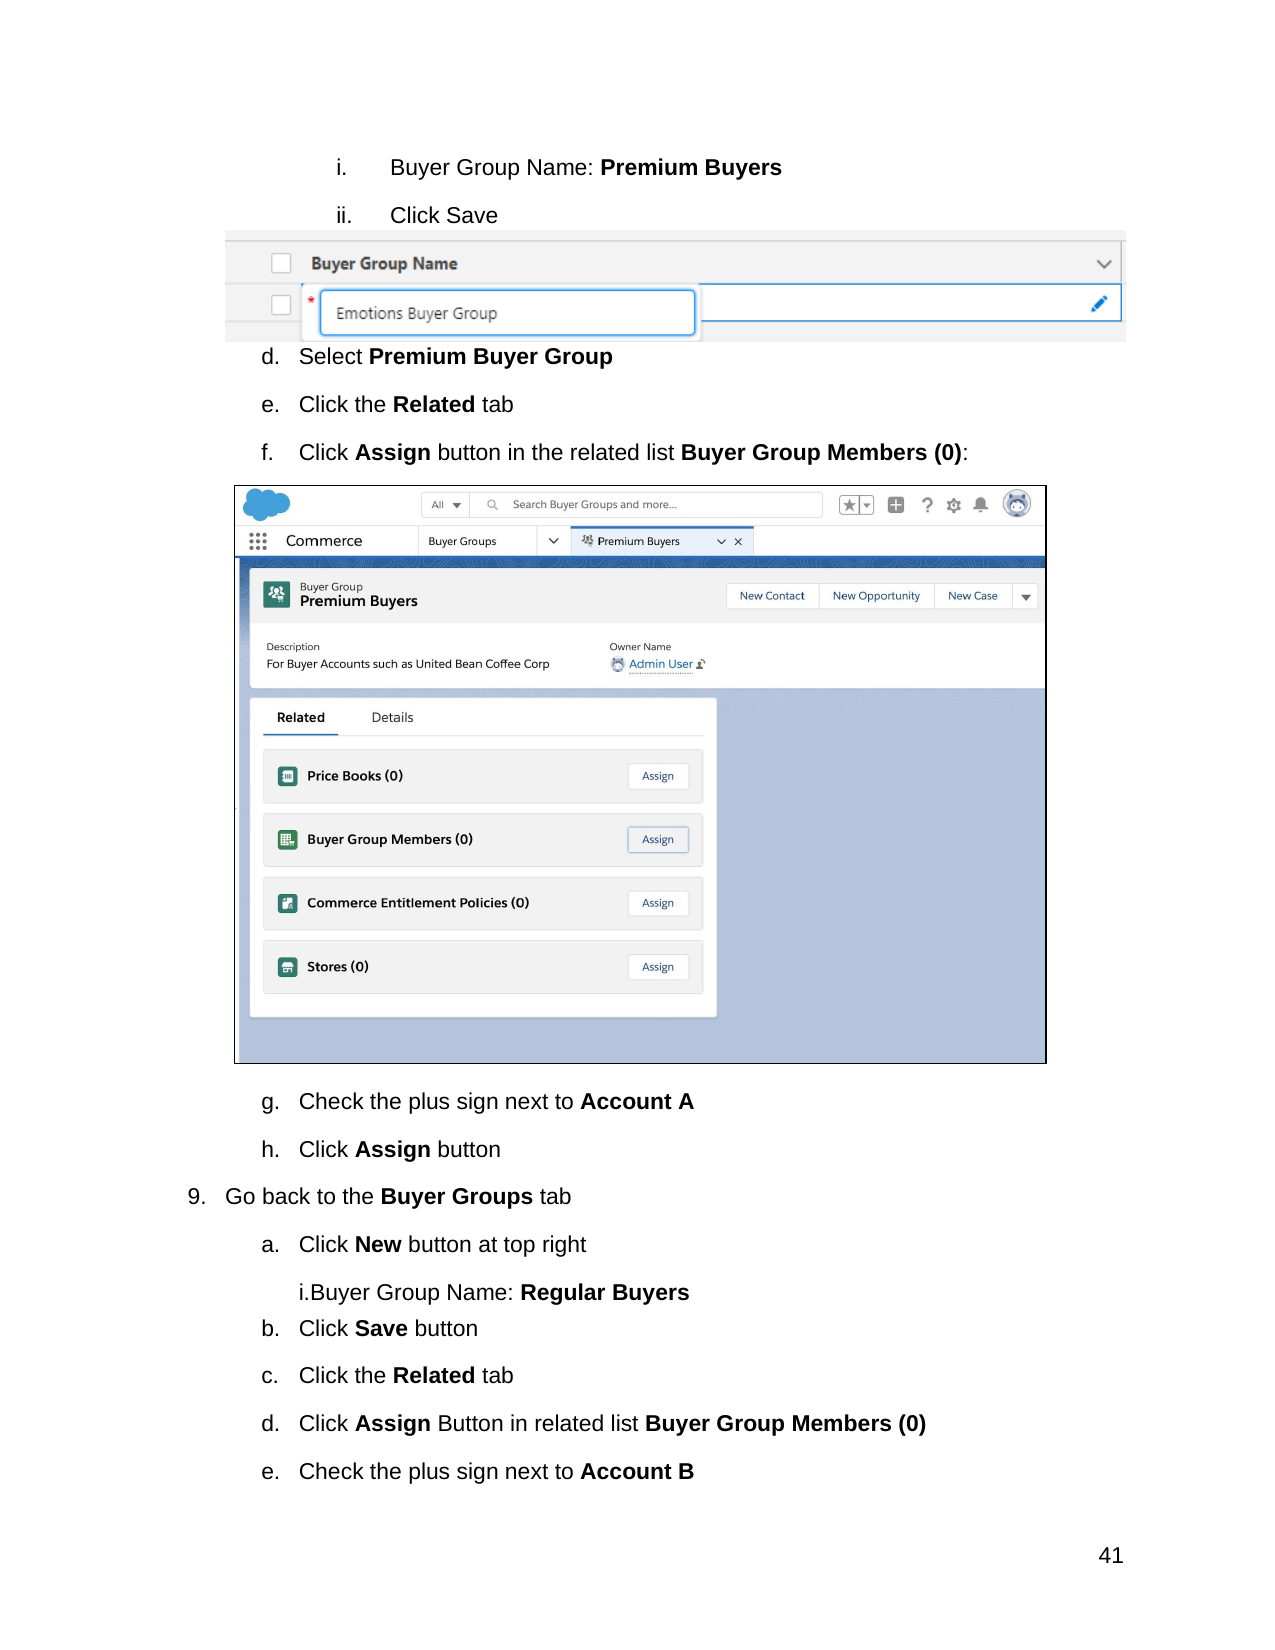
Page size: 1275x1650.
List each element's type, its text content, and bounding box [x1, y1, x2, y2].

list Click the ​Related​ tab [261, 1362, 1126, 1389]
picture [225, 230, 1127, 342]
list Buyer Group Name: Regular Buyers [298, 1278, 1141, 1305]
list Click the ​Related​ tab [261, 391, 1126, 417]
list Go back to the ​Buyer Groups​ tab [187, 1183, 1126, 1209]
list Click ​Save​ button [261, 1315, 1126, 1341]
list Click ​New​ button at top right [261, 1231, 1126, 1257]
list Check the plus sign next to ​Account B [261, 1458, 1126, 1484]
list Buyer Group Name: ​Premium Buyers [336, 154, 1108, 180]
list Click Save [336, 202, 1108, 228]
list Click ​Assign ​button in the related list ​Buyer Group Members (0)​: [261, 438, 1126, 465]
list Select Premium Buyer Group [261, 343, 1126, 370]
list Click ​Assign ​Button in related list ​Buyer Group Members (0) [261, 1410, 1126, 1436]
picture [235, 486, 1045, 1063]
list Check the plus sign next to ​Account A [261, 1088, 1126, 1114]
list Click ​Assign​ button [261, 1136, 1126, 1162]
